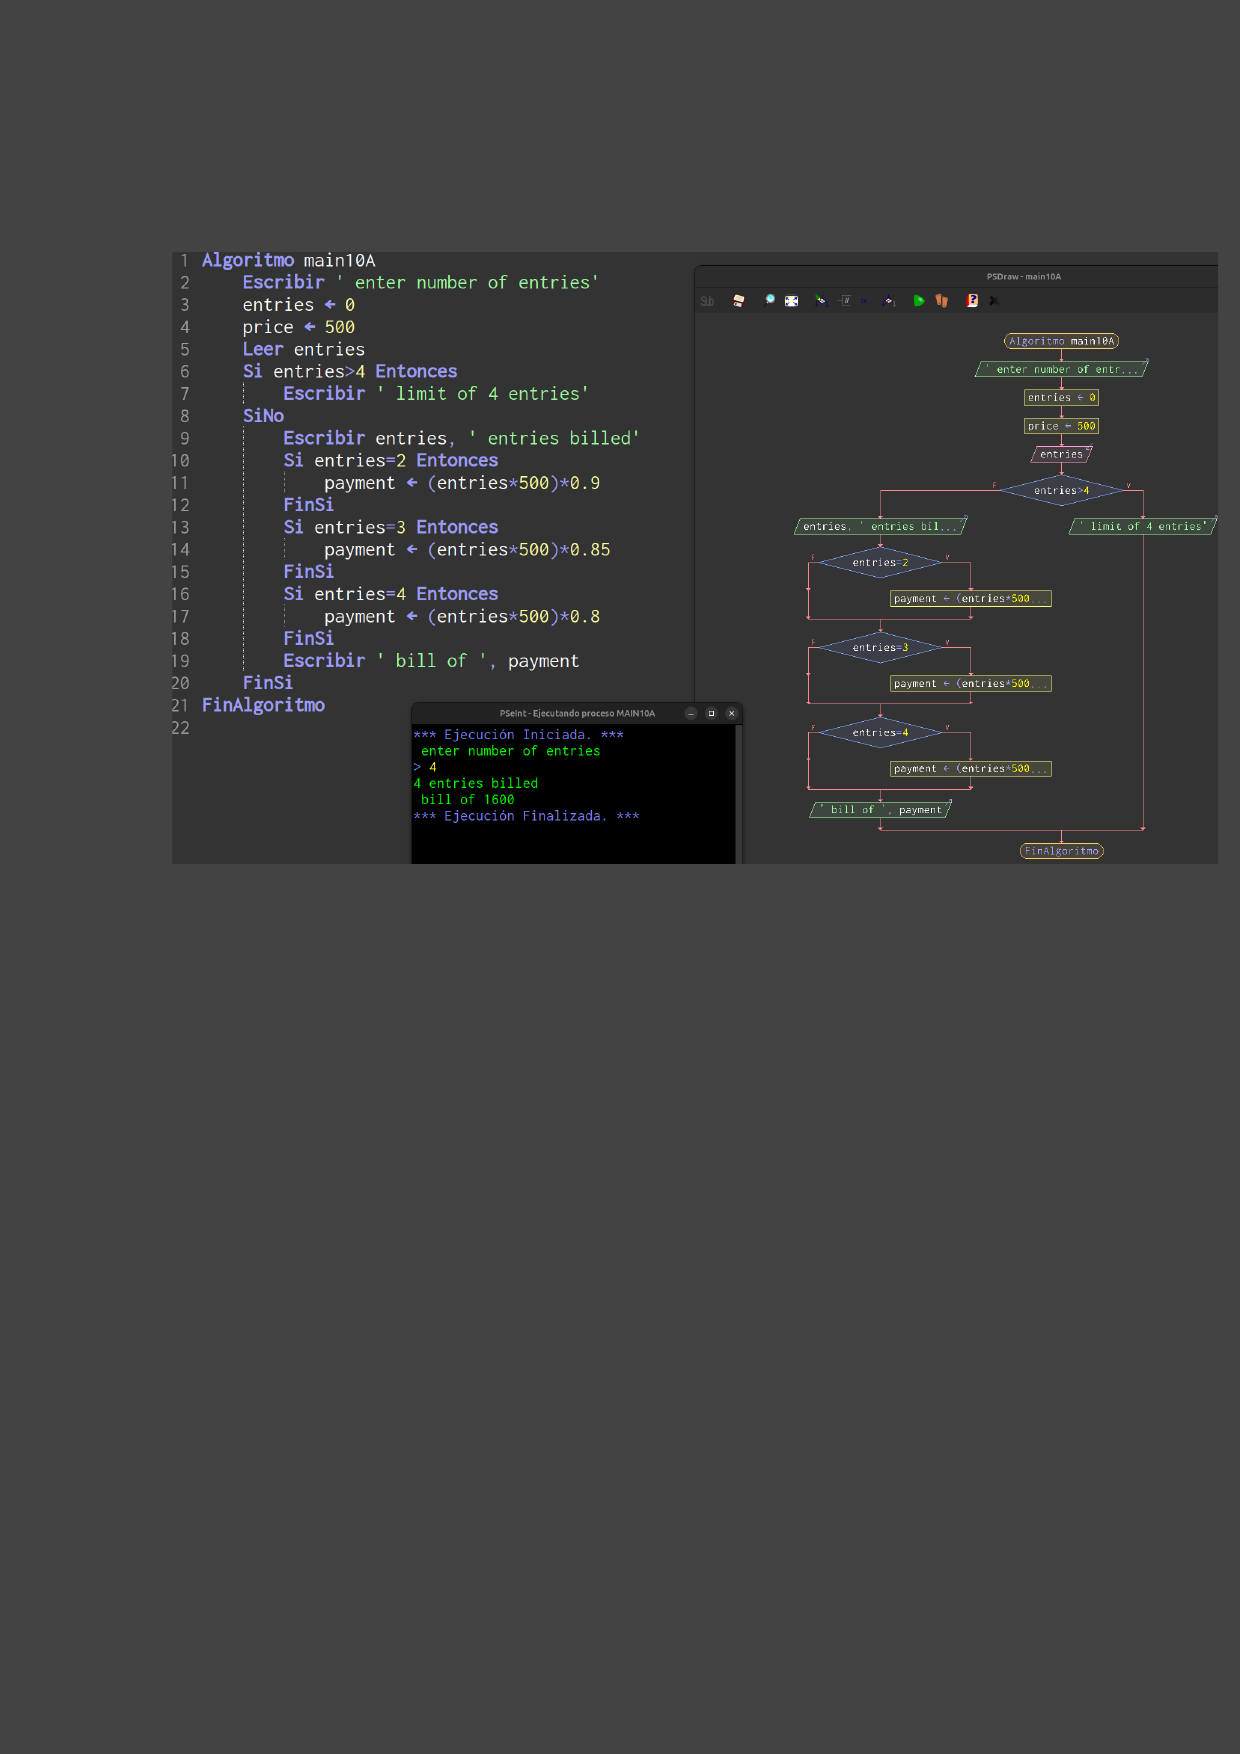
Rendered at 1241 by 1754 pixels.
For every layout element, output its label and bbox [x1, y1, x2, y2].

picture [172, 252, 1219, 864]
